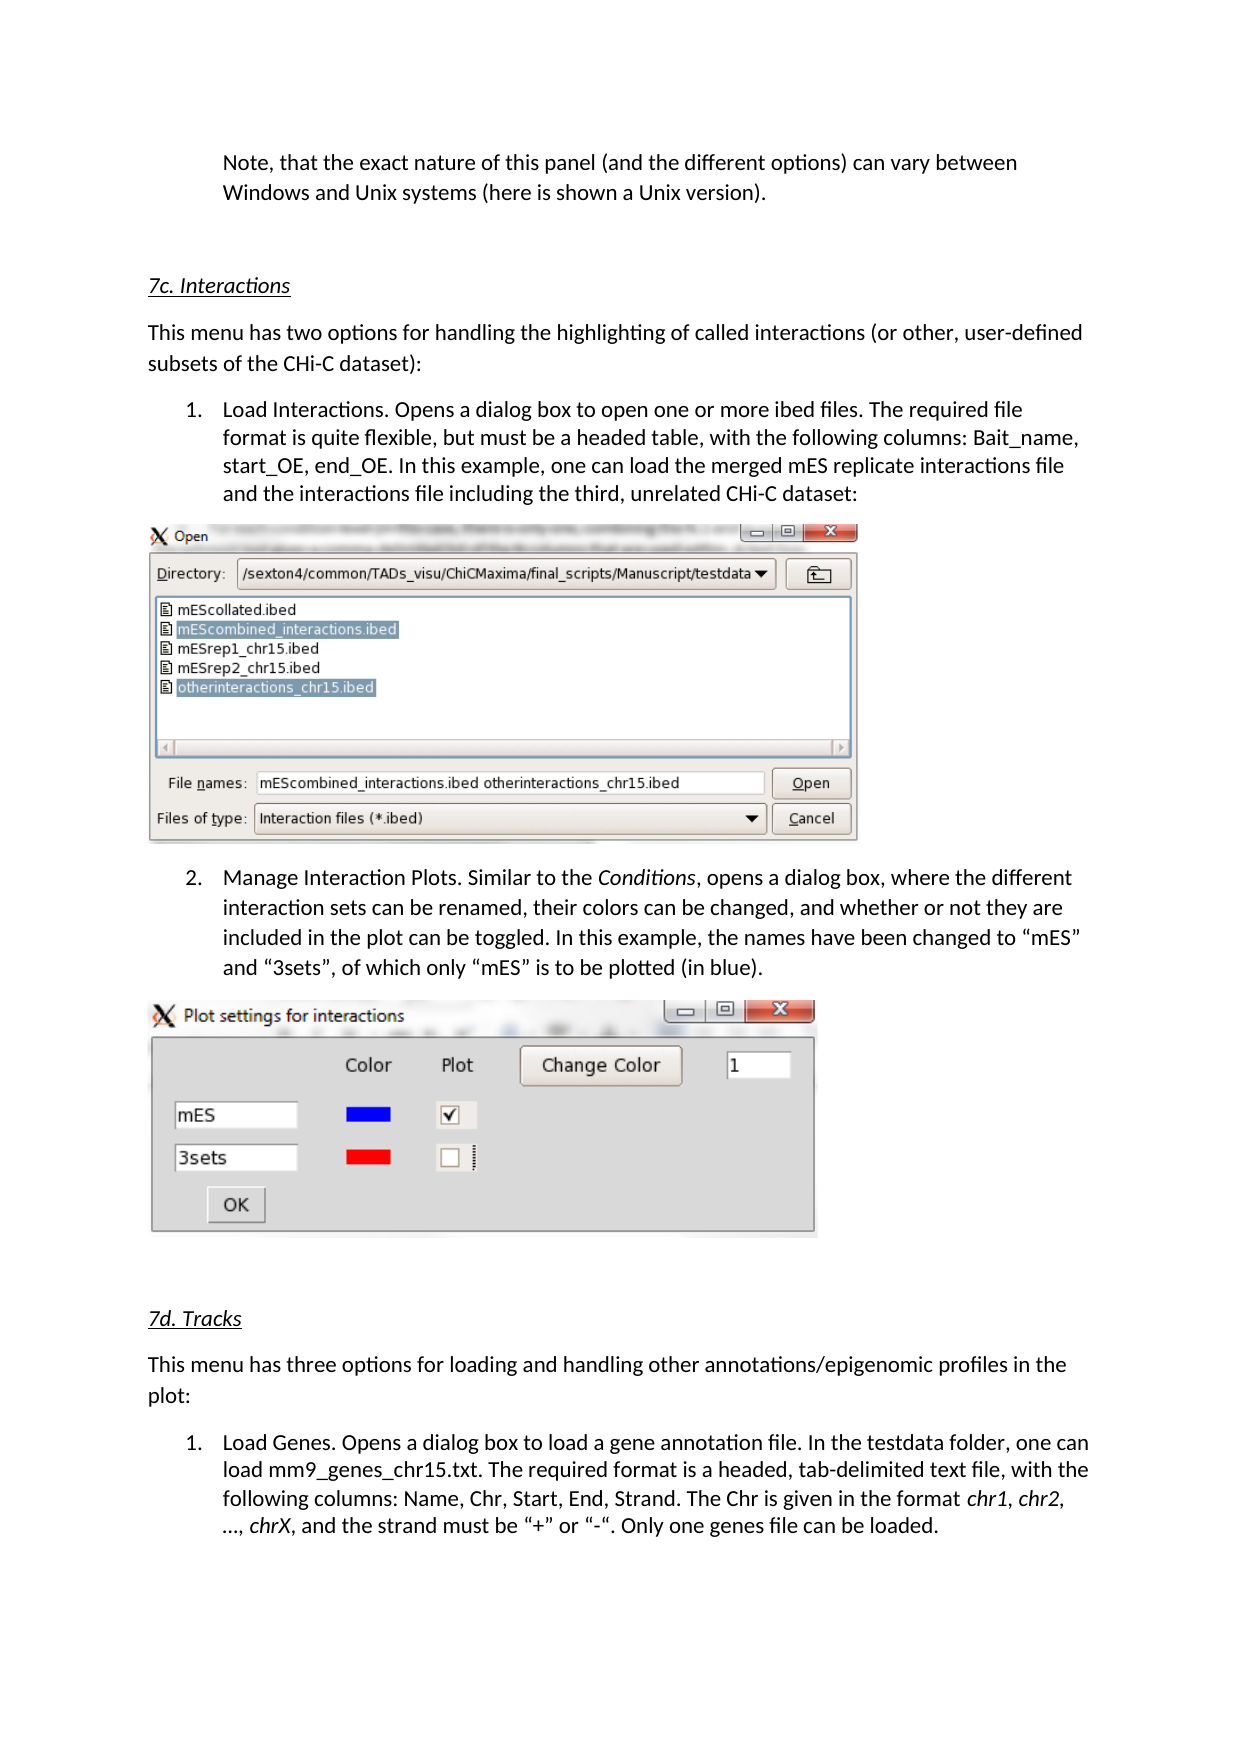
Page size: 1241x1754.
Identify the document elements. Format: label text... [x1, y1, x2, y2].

text 7d. Tracks [148, 1304, 1093, 1332]
list Load Genes. Opens a dialog box to load a gene annotation file. In the testdata folder, one can load mm9_genes_chr15.txt. The required format is a headed, tab-delimited text file, with the following columns: Name, Chr, Start, End, Strand. The Chr is given in the format chr1, chr2, …, chrX, and the strand must be “+” or “-“. Only one genes file can be loaded. [185, 1428, 1093, 1540]
text This menu has three options for loading and handling other annotations/epigenomic profiles in the plot: [148, 1351, 1093, 1409]
list Manage Interaction Plots. Similar to the Conditions, opens a dialog box, where the different interaction sets can be renamed, their colors can be changed, and whether or not they are included in the plot can be toggled. In this example, the names have been changed to “mES” and “3sets”, of which only “mES” is to be plotted (in blue). [185, 863, 1093, 982]
text 7c. Interactions [148, 272, 1093, 299]
picture [147, 1000, 818, 1238]
picture [147, 524, 860, 844]
list Load Interactions. Opens a dialog box to open one or more ibed files. The required file format is quite flexible, but must be a headed table, with the following columns: Bait_name, start_OE, end_OE. In this example, one can load the merged mES replicate interactions file and the interactions file including the third, unrelated CHi-C dataset: [185, 396, 1093, 508]
text This menu has two options for handling the highlighting of called interactions (or other, user-defined subsets of the CHi-C dataset): [148, 318, 1093, 377]
text Note, that the exact nature of this panel (and the different options) can vary between Windows and Unix systems (here is shown a Unix version). [223, 148, 1093, 206]
